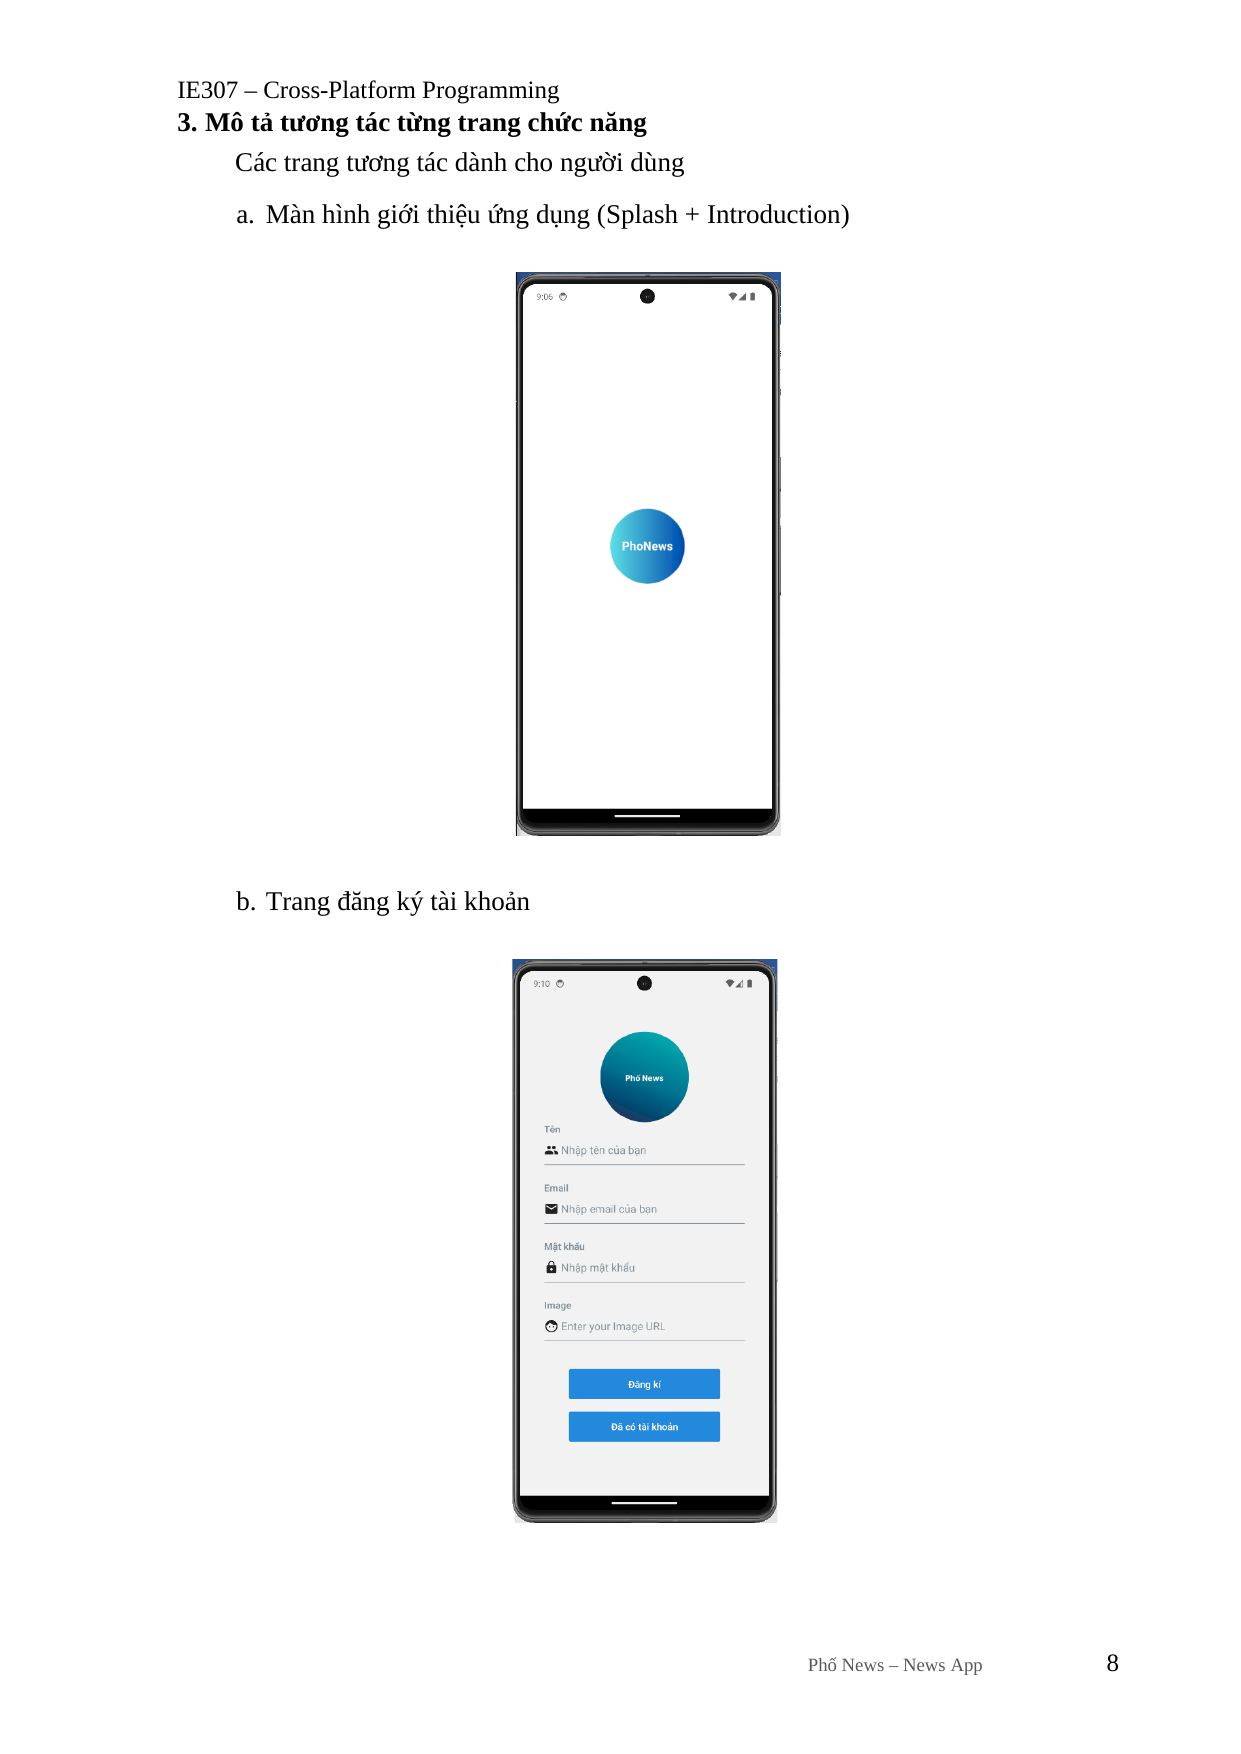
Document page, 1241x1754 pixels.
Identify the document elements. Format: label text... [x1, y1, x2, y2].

list Trang đăng ký tài khoản [236, 885, 1124, 916]
picture [512, 959, 778, 1523]
text Các trang tương tác dành cho người dùng [177, 146, 1152, 178]
subtitle 3. Mô tả tương tác từng trang chức năng [177, 106, 1152, 137]
list Màn hình giới thiệu ứng dụng (Splash + Introduction) [236, 198, 1124, 230]
picture [515, 272, 781, 836]
